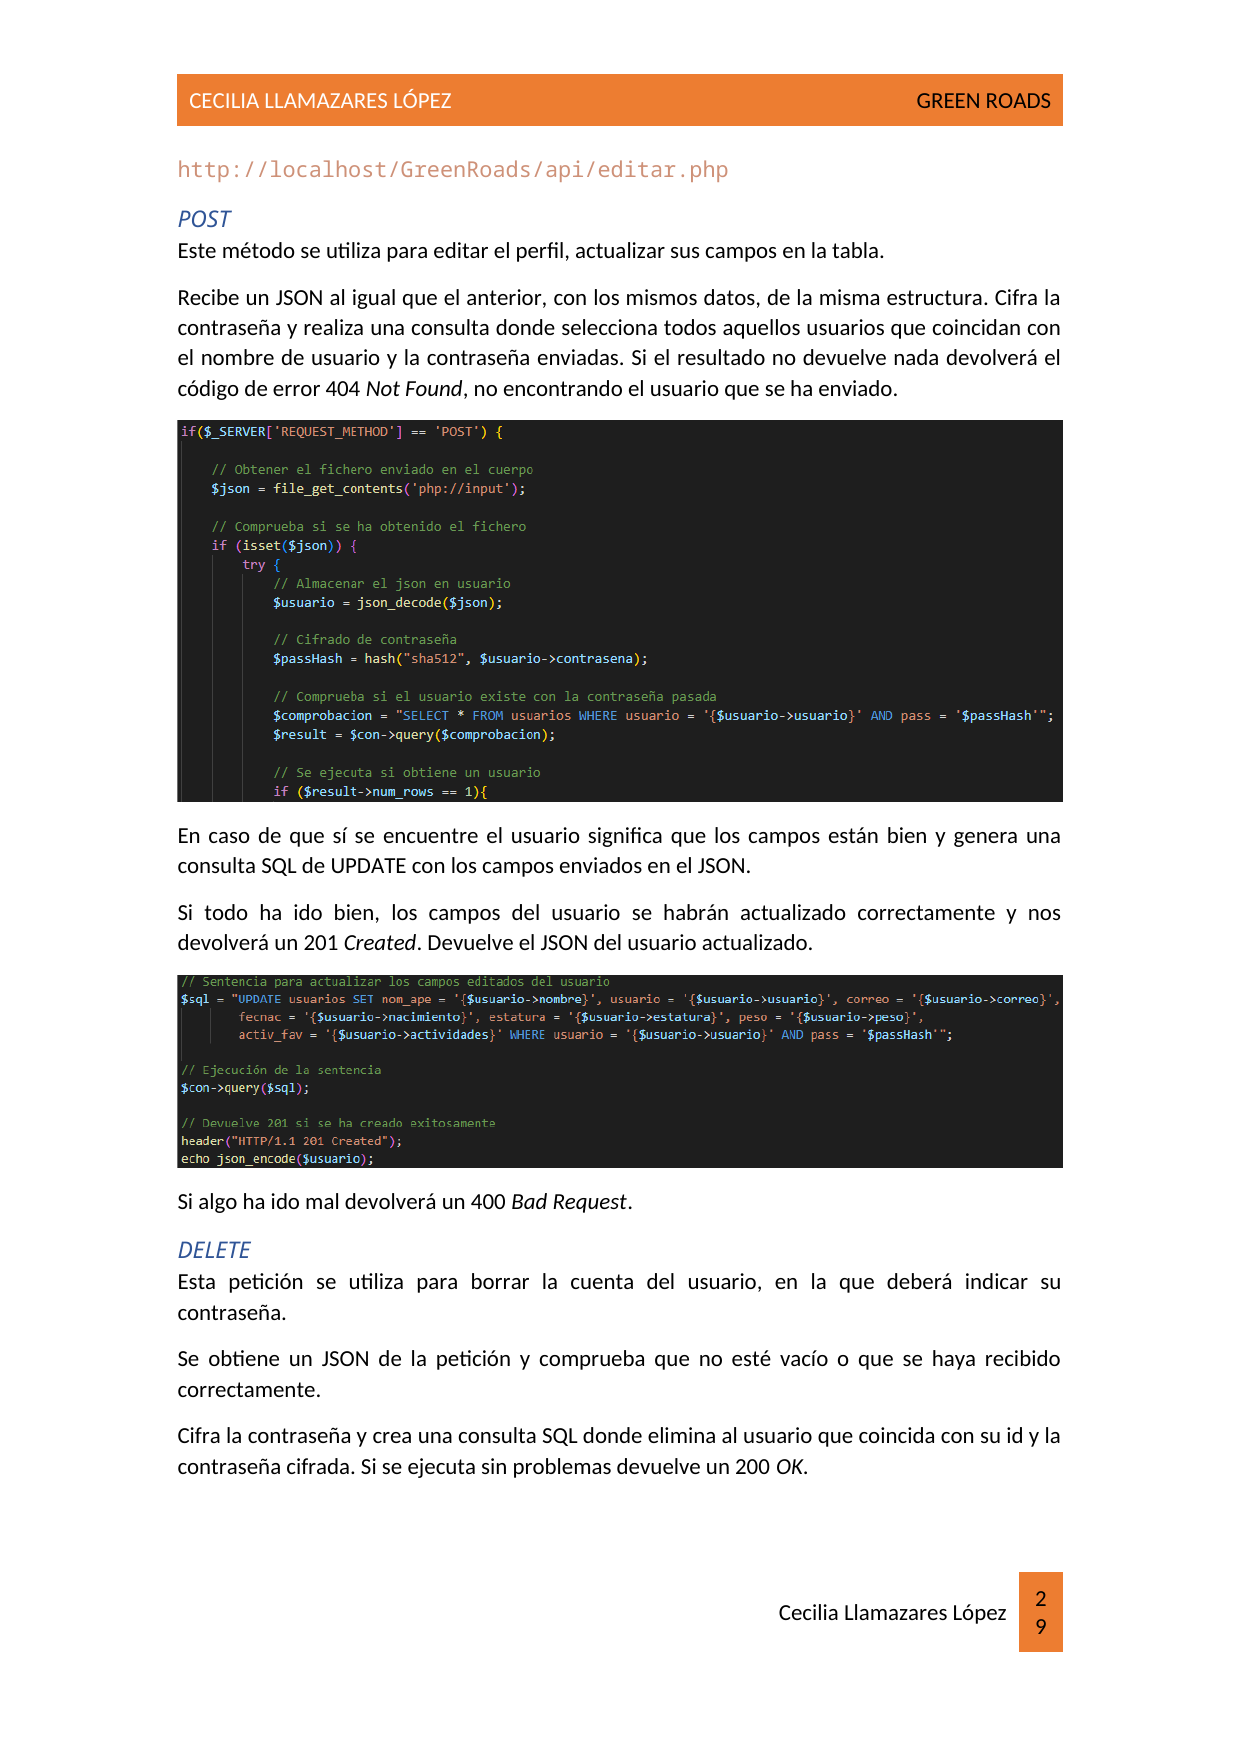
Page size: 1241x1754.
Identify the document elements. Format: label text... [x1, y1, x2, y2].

text Esta petición se utiliza para borrar la cuenta del usuario, en la que deberá indicar su contraseña. [177, 1267, 1063, 1326]
text Si algo ha ido mal devolverá un 400 Bad Request. [177, 1187, 1063, 1215]
picture [177, 420, 1063, 802]
text Recibe un JSON al igual que el anterior, con los mismos datos, de la misma estructura. Cifra la contraseña y realiza una consulta donde selecciona todos aquellos usuarios que coincidan con el nombre de usuario y la contraseña enviadas. Si el resultado no devuelve nada devolverá el código de error 404 Not Found, no encontrando el usuario que se ha enviado. [177, 283, 1063, 402]
picture [177, 975, 1063, 1168]
subtitle POST [177, 202, 1063, 234]
subtitle DELETE [177, 1234, 1063, 1265]
text http://localhost/GreenRoads/api/editar.php [177, 154, 1063, 183]
text Cifra la contraseña y crea una consulta SQL donde elimina al usuario que coincida con su id y la contraseña cifrada. Si se ejecuta sin problemas devuelve un 200 OK. [177, 1422, 1063, 1480]
text Este método se utiliza para editar el perfil, actualizar sus campos en la tabla. [177, 236, 1063, 264]
text En caso de que sí se encuentre el usuario significa que los campos están bien y genera una consulta SQL de UPDATE con los campos enviados en el JSON. [177, 821, 1063, 879]
text Si todo ha ido bien, los campos del usuario se habrán actualizado correctamente y nos devolverá un 201 Created. Devuelve el JSON del usuario actualizado. [177, 898, 1063, 956]
text Se obtiene un JSON de la petición y comprueba que no esté vacío o que se haya recibido correctamente. [177, 1344, 1063, 1403]
